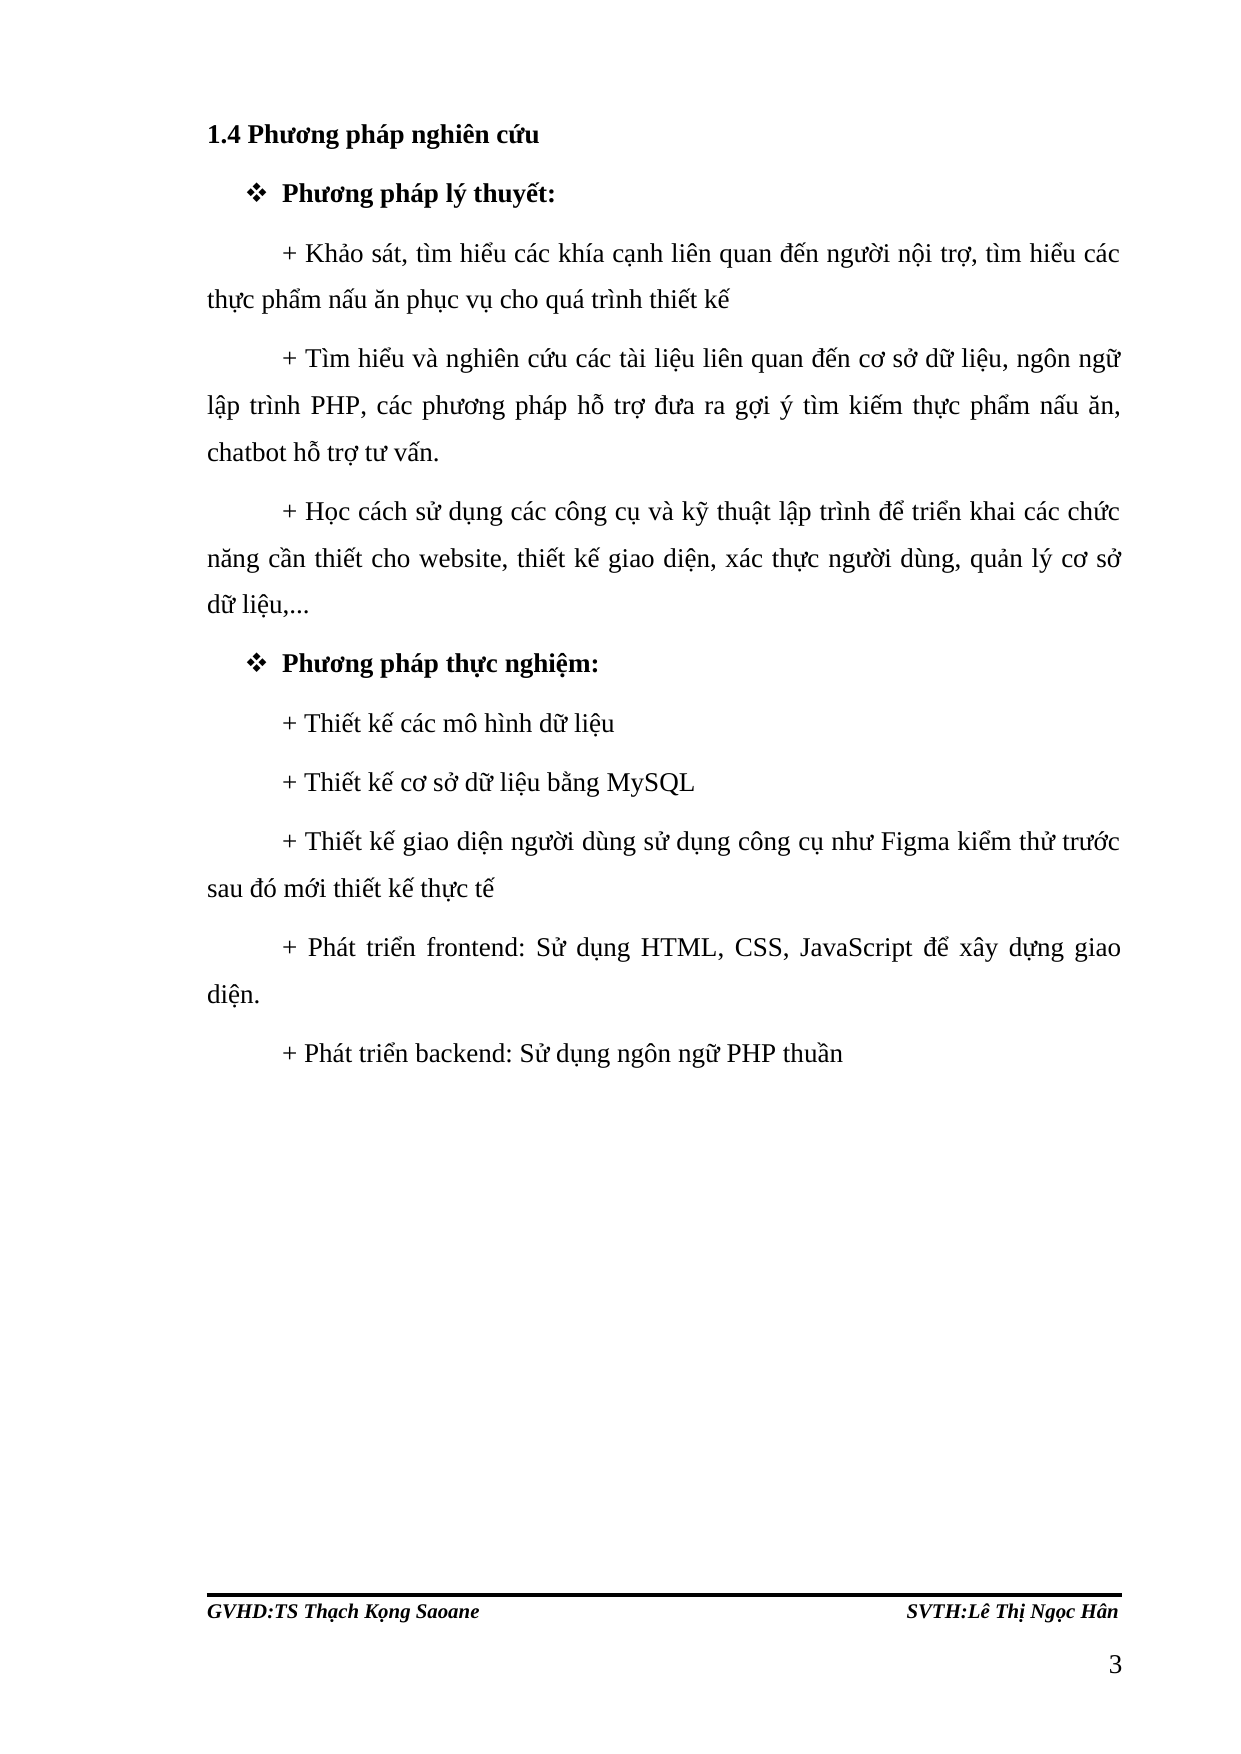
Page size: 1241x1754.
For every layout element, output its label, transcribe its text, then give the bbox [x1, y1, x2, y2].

text + Thiết kế giao diện người dùng sử dụng công cụ như Figma kiểm thử trước sau đó mới thiết kế thực tế [207, 825, 1122, 903]
text + Khảo sát, tìm hiểu các khía cạnh liên quan đến người nội trợ, tìm hiểu các thực phẩm nấu ăn phục vụ cho quá trình thiết kế [207, 237, 1122, 314]
text + Thiết kế cơ sở dữ liệu bằng MySQL [207, 766, 1122, 797]
text + Phát triển backend: Sử dụng ngôn ngữ PHP thuần [207, 1037, 1122, 1068]
text + Thiết kế các mô hình dữ liệu [207, 707, 1122, 738]
text + Học cách sử dụng các công cụ và kỹ thuật lập trình để triển khai các chức năng cần thiết cho website, thiết kế giao diện, xác thực người dùng, quản lý cơ sở dữ liệu,... [207, 495, 1122, 619]
text + Phát triển frontend: Sử dụng HTML, CSS, JavaScript để xây dựng giao diện. [207, 931, 1122, 1009]
list Phương pháp thực nghiệm: [244, 647, 1122, 679]
text + Tìm hiểu và nghiên cứu các tài liệu liên quan đến cơ sở dữ liệu, ngôn ngữ lập trình PHP, các phương pháp hỗ trợ đưa ra gợi ý tìm kiếm thực phẩm nấu ăn, chatbot hỗ trợ tư vấn. [207, 342, 1122, 467]
subtitle Phương pháp nghiên cứu [207, 118, 1122, 149]
list Phương pháp lý thuyết: [244, 177, 1122, 208]
